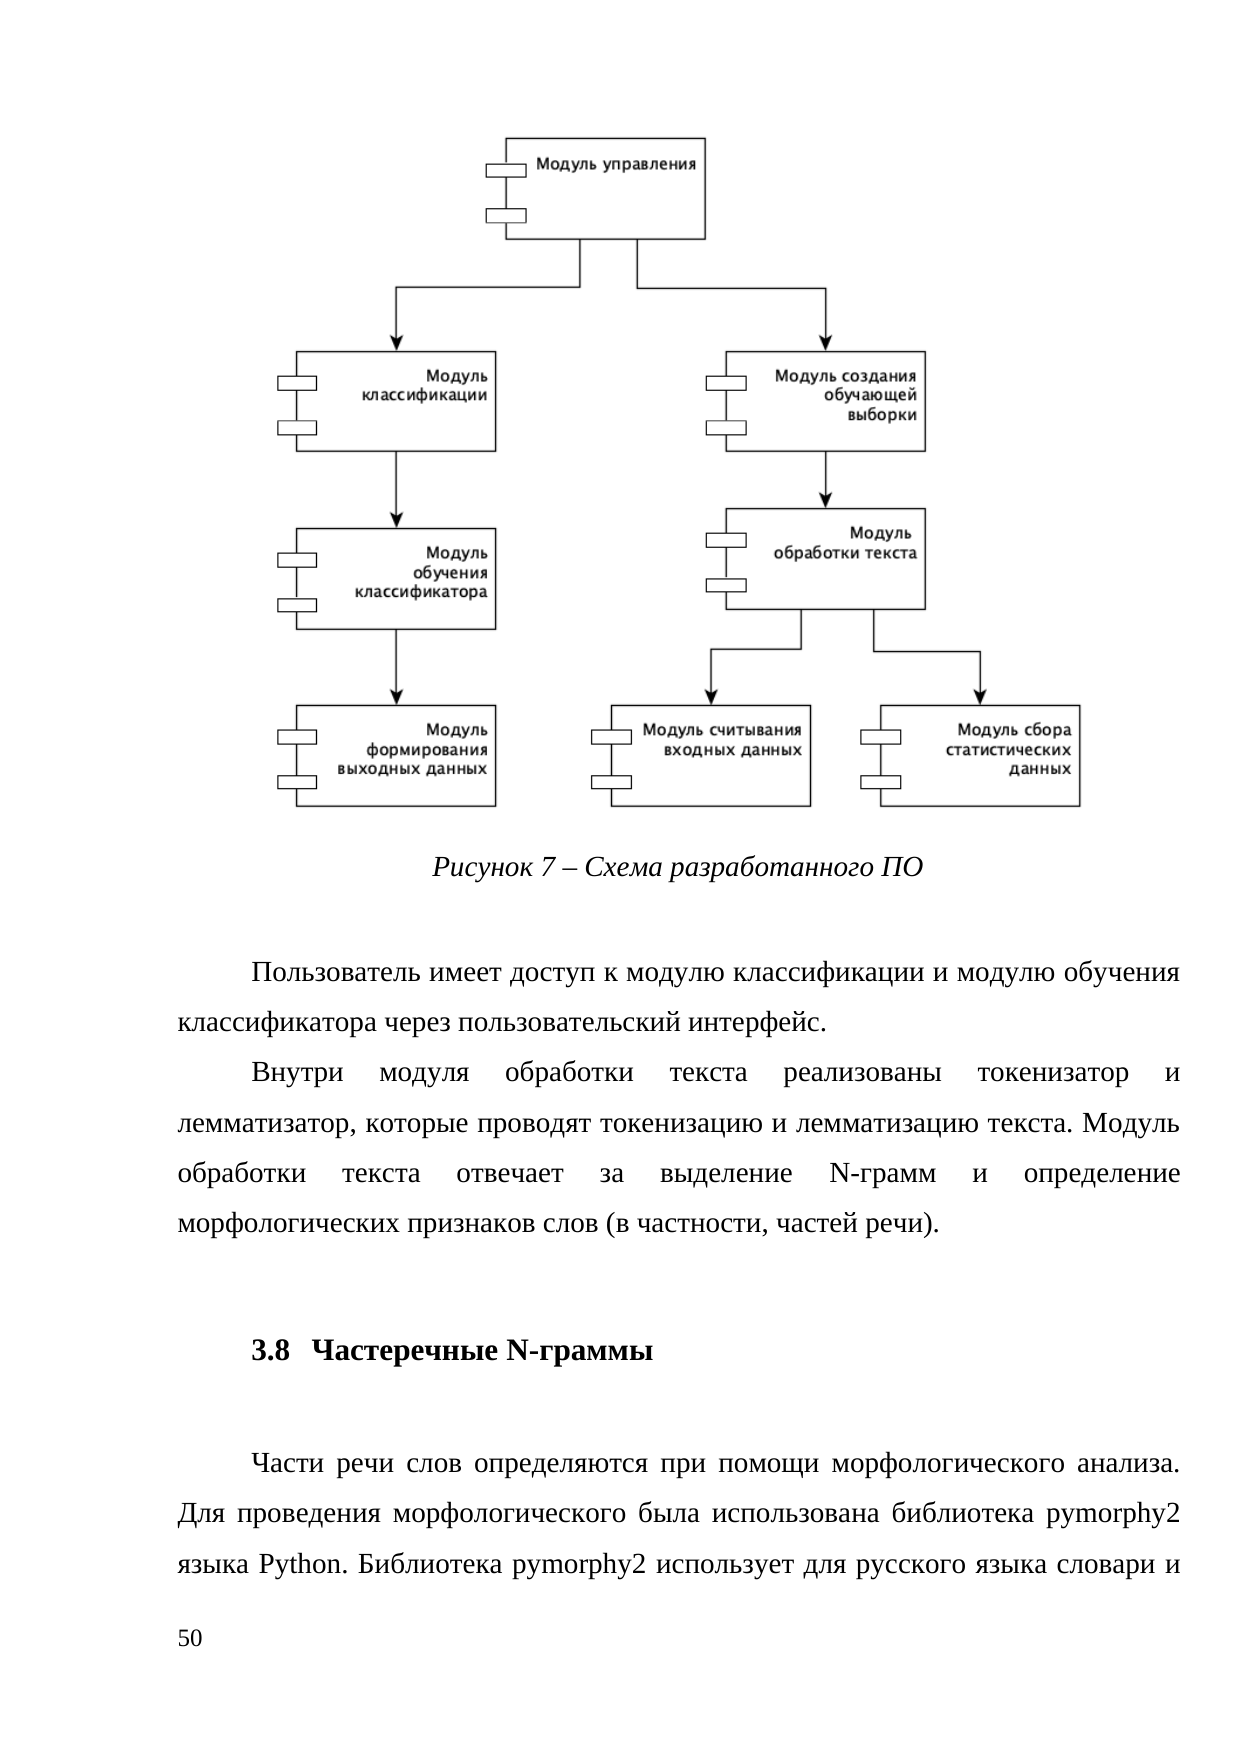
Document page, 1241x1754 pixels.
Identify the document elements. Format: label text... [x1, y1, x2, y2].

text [177, 1445, 1181, 1579]
text Внутри модуля обработки текста реализованы токенизатор и лемматизатор, которые проводят токенизацию и лемматизацию текста. Модуль обработки текста отвечает за выделение N-грамм и определение морфологических признаков слов (в частности, частей речи). [177, 1054, 1181, 1239]
picture [268, 118, 1091, 835]
text Рисунок 7 – Схема разработанного ПО [177, 849, 1181, 883]
text Пользователь имеет доступ к модулю классификации и модулю обучения классификатора через пользовательский интерфейс. [177, 954, 1181, 1038]
subtitle Частеречные N-граммы [251, 1331, 1181, 1367]
